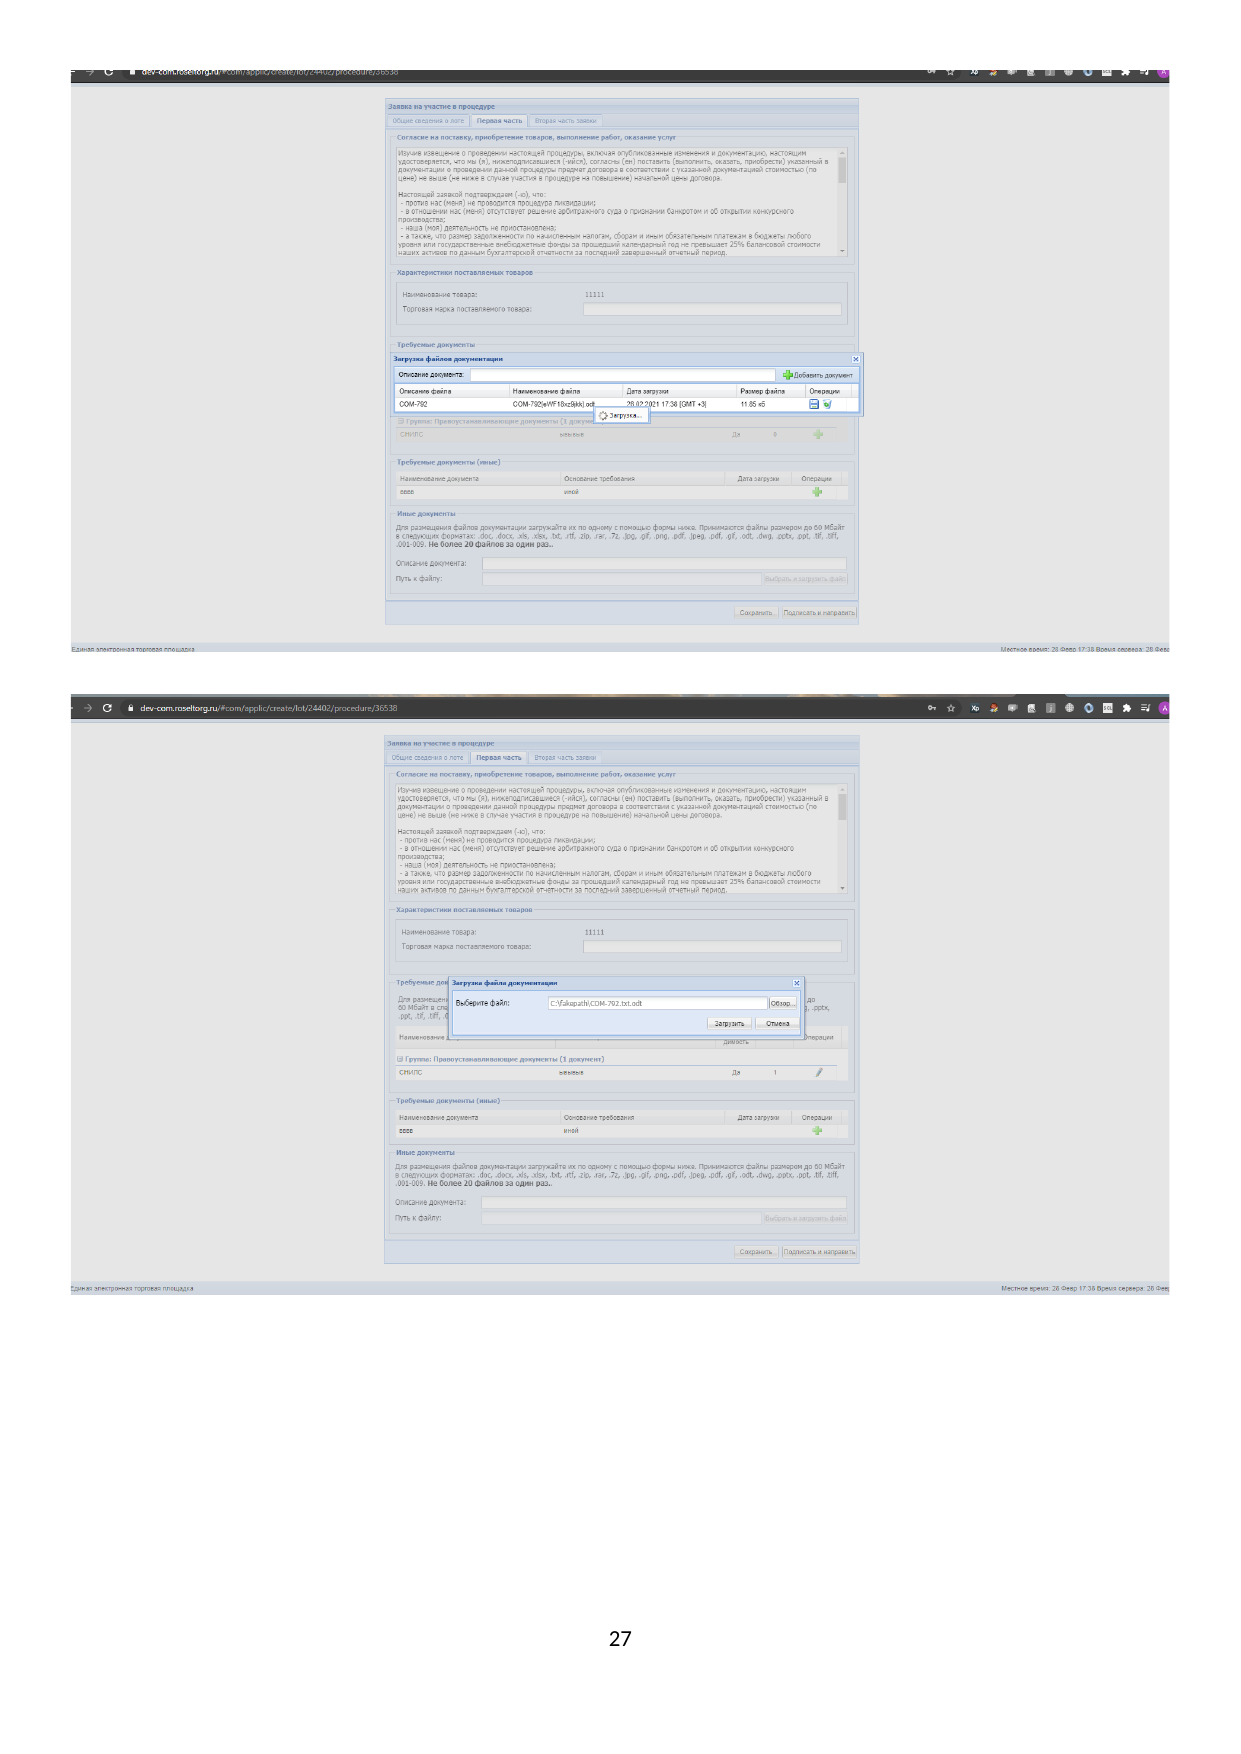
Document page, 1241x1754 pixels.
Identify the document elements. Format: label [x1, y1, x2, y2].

picture [70, 694, 1170, 1295]
picture [70, 70, 1170, 652]
